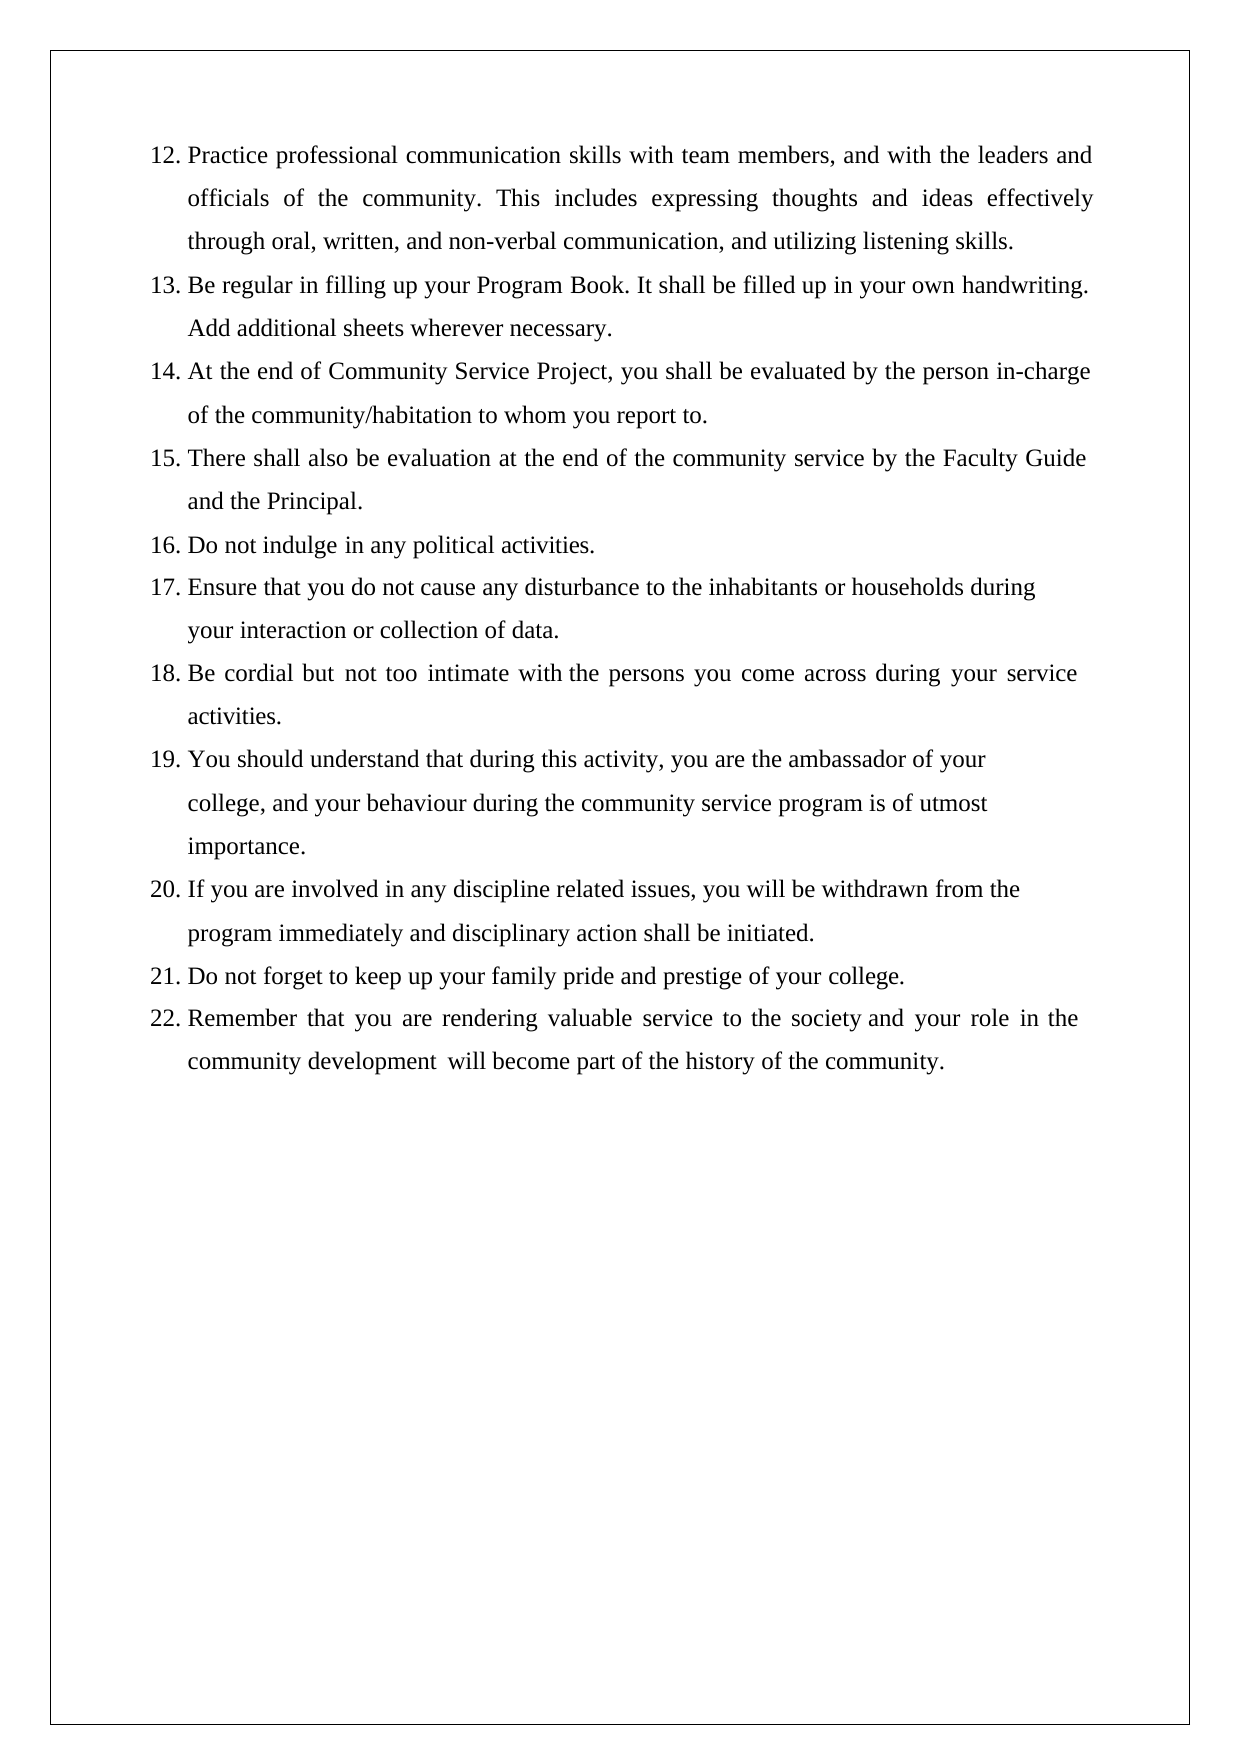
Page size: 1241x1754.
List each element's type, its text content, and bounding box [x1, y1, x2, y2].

list If you are involved in any discipline related issues, you will be withdrawn from the program immediately and disciplinary action shall be initiated. [150, 874, 1087, 946]
list Do not indulge in any political activities. [150, 530, 1189, 558]
list Practice professional communication skills with team members, and with the leaders and officials of the community. This includes expressing thoughts and ideas effectively through oral, written, and non-verbal communication, and utilizing listening skills. [150, 140, 1094, 255]
list There shall also be evaluation at the end of the community service by the Faculty Guide and the Principal. [150, 443, 1088, 515]
list Ensure that you do not cause any disturbance to the inhabitants or households during your interaction or collection of data. [150, 572, 1082, 644]
list Remember that you are rendering valuable service to the society and your role in the community development will become part of the history of the community. [150, 1003, 1083, 1074]
list Do not forget to keep up your family pride and prestige of your college. [150, 961, 1189, 989]
list Be cordial but not too intimate with the persons you come across during your service activities. [150, 658, 1083, 730]
list Be regular in filling up your Program Book. It shall be filled up in your own handwriting. Add additional sheets wherever necessary. [150, 270, 1089, 342]
list At the end of Community Service Project, you shall be evaluated by the person in-charge of the community/habitation to whom you report to. [150, 356, 1092, 428]
list You should understand that during this activity, you are the ambassador of your college, and your behaviour during the community service program is of utmost importance. [150, 744, 1069, 860]
